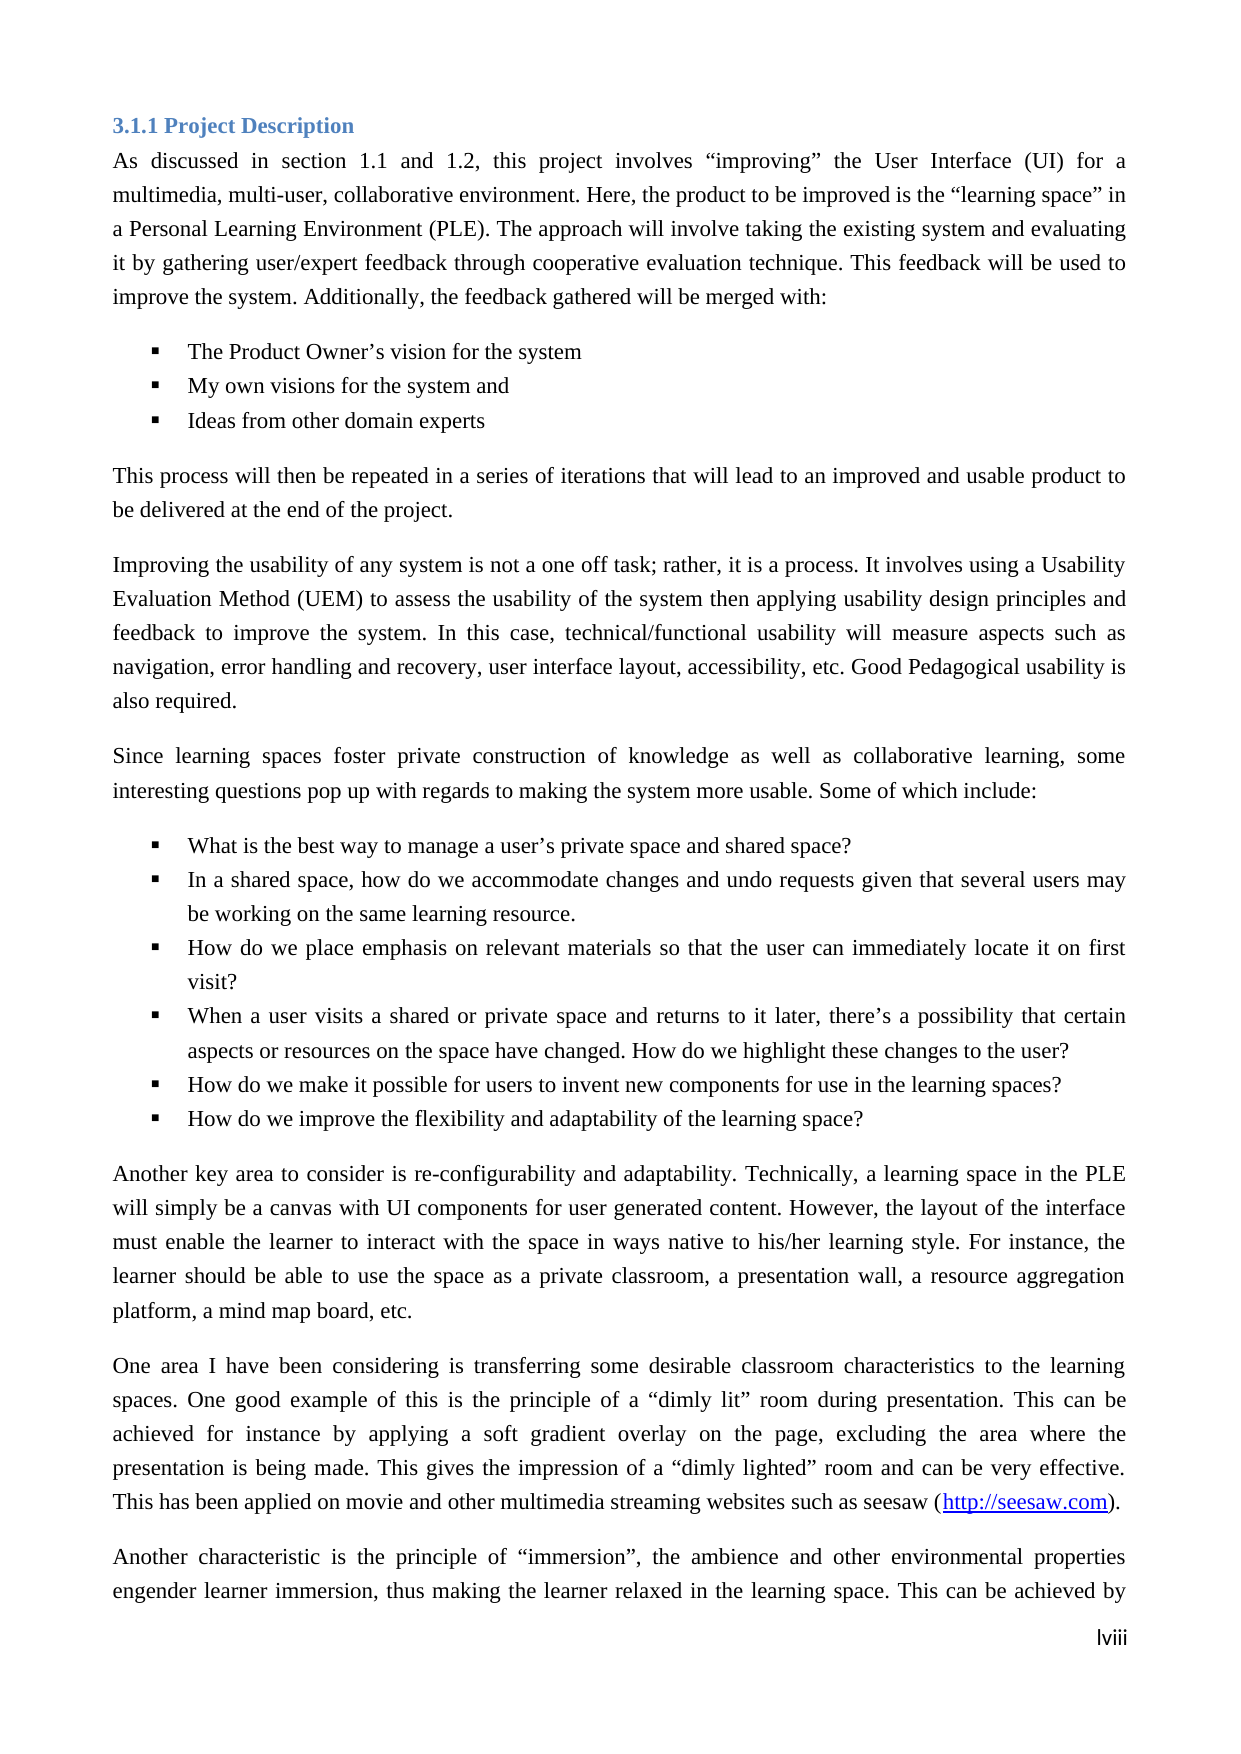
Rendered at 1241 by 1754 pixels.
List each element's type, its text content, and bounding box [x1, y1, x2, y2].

text Improving the usability of any system is not a one off task; rather, it is a process. It involves using a Usability Evaluation Method (UEM) to assess the usability of the system then applying usability design principles and feedback to improve the system. In this case, technical/functional usability will measure aspects such as navigation, error handling and recovery, user interface layout, accessibility, etc. Good Pedagogical usability is also required. [112, 551, 1128, 714]
list How do we improve the flexibility and adaptability of the learning space? [150, 1105, 1128, 1131]
text Another key area to consider is re-configurability and adaptability. Technically, a learning space in the PLE will simply be a canvas with UI components for user generated content. However, the layout of the interface must enable the learner to interact with the space in ways native to his/her learning style. For instance, the learner should be able to use the space as a private classroom, a presentation wall, a resource aggregation platform, a mind map board, etc. [112, 1160, 1128, 1323]
list Ideas from other domain experts [150, 407, 1128, 433]
list What is the best way to manage a user’s private space and shared space? [150, 832, 1128, 858]
subtitle 3.1.1 Project Description [112, 112, 1128, 139]
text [112, 1543, 1128, 1604]
list How do we make it possible for users to invent new components for use in the learning spaces? [150, 1071, 1128, 1097]
list My own visions for the system and [150, 372, 1128, 399]
text Since learning spaces foster private construction of knowledge as well as collaborative learning, some interesting questions pop up with regards to making the system more usable. Some of which include: [112, 742, 1128, 803]
list When a user visits a shared or private space and returns to it later, there’s a possibility that certain aspects or resources on the space have changed. How do we highlight these changes to the user? [150, 1002, 1128, 1063]
list How do we place emphasis on relevant materials so that the user can immediately locate it on first visit? [150, 934, 1128, 995]
text This process will then be repeated in a series of iterations that will lead to an improved and usable product to be delivered at the end of the project. [112, 462, 1128, 522]
text As discussed in section 1.1 and 1.2, this project involves “improving” the User Interface (UI) for a multimedia, multi-user, collaborative environment. Here, the product to be improved is the “learning space” in a Personal Learning Environment (PLE). The approach will involve taking the existing system and evaluating it by gathering user/expert feedback through cooperative evaluation technique. This feedback will be used to improve the system. Additionally, the feedback gathered will be merged with: [112, 147, 1128, 310]
list The Product Owner’s vision for the system [150, 338, 1128, 365]
list In a shared space, how do we accommodate changes and undo requests given that several users may be working on the same learning resource. [150, 866, 1128, 926]
text One area I have been considering is transferring some desirable classroom characteristics to the learning spaces. One good example of this is the principle of a “dimly lit” room during presentation. This can be achieved for instance by applying a soft gradient overlay on the page, excluding the area where the presentation is being made. This gives the impression of a “dimly lighted” room and can be very effective. This has been applied on movie and other multimedia streaming websites such as seesaw (http://seesaw.com). [112, 1352, 1128, 1515]
